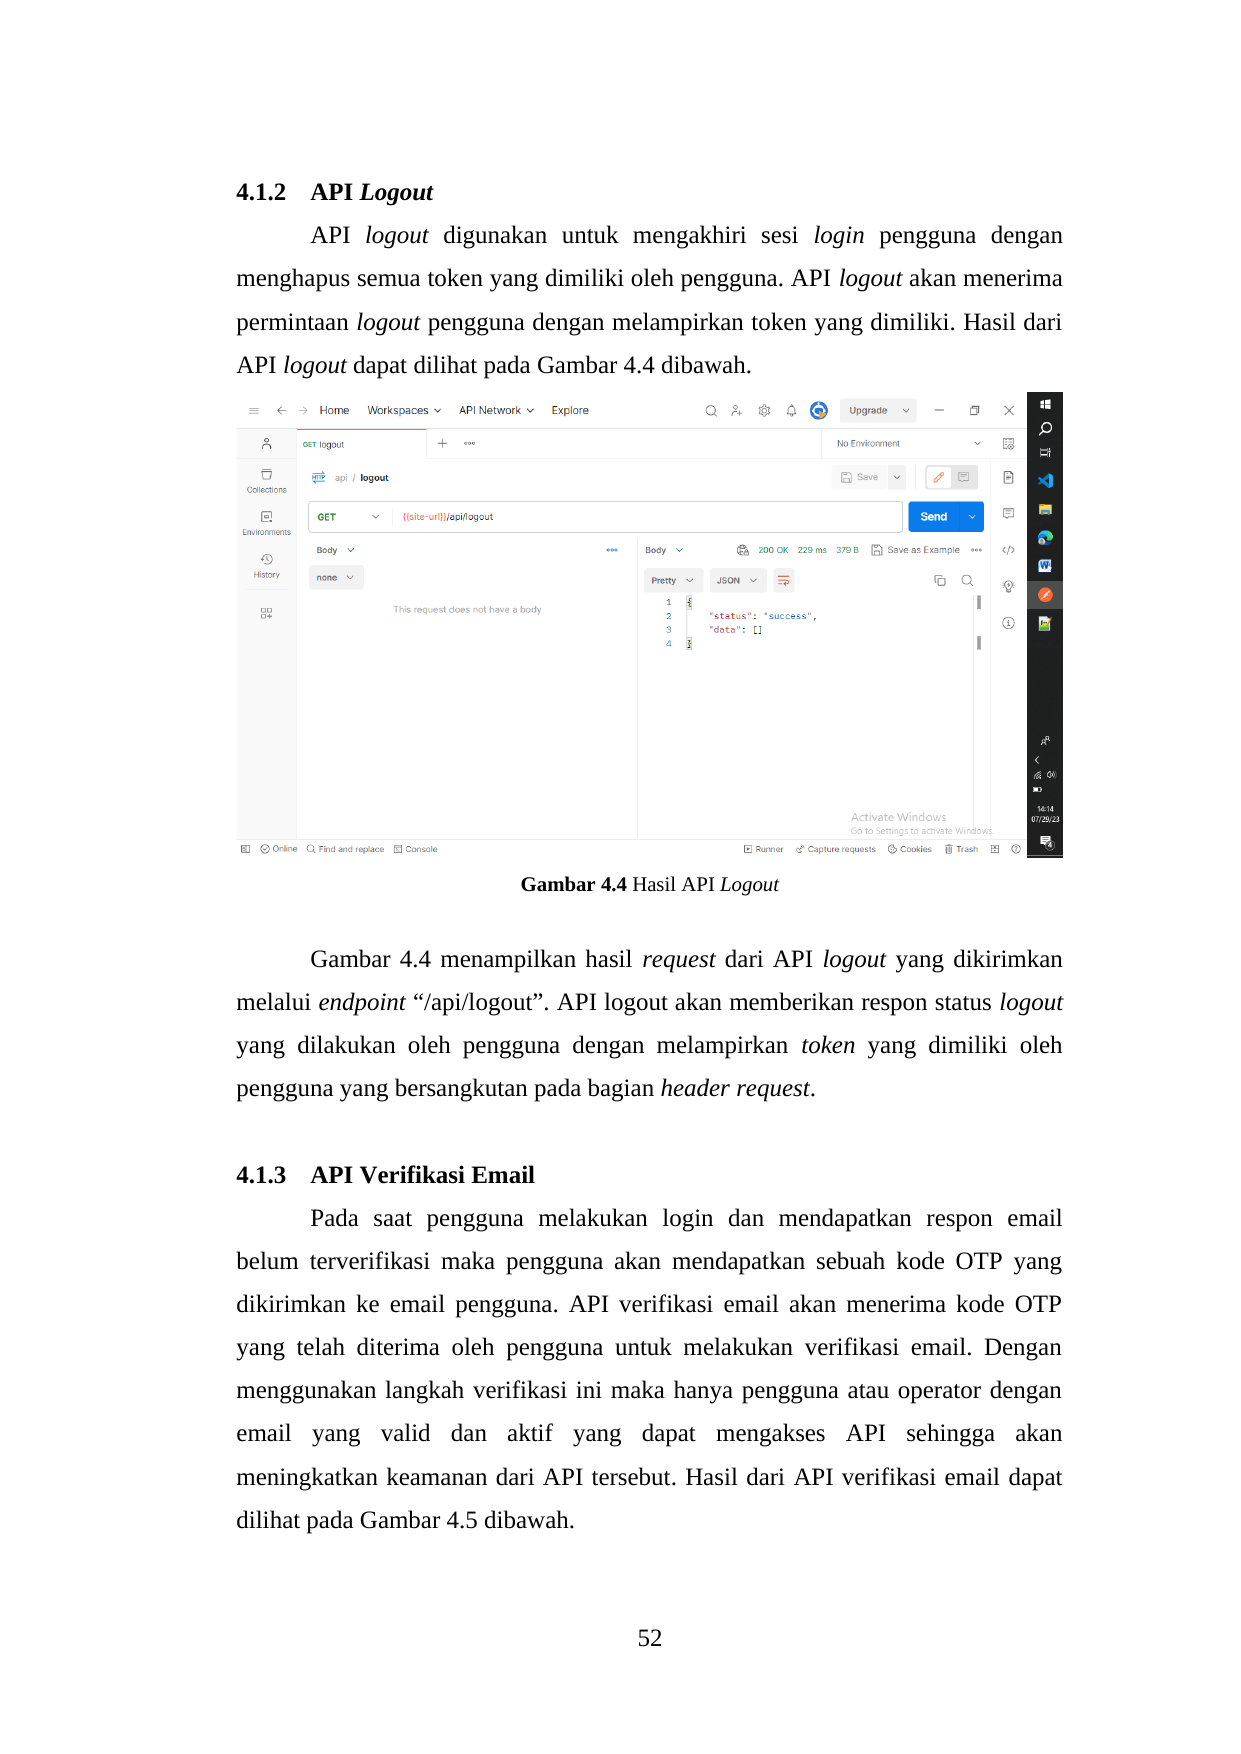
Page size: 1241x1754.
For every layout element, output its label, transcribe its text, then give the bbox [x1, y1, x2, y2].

text API Verifikasi Email [236, 1160, 1063, 1188]
picture [236, 392, 1063, 858]
text Pada saat pengguna melakukan login dan mendapatkan respon email belum terverifikasi maka pengguna akan mendapatkan sebuah kode OTP yang dikirimkan ke email pengguna. API verifikasi email akan menerima kode OTP yang telah diterima oleh pengguna untuk melakukan verifikasi email. Dengan menggunakan langkah verifikasi ini maka hanya pengguna atau operator dengan email yang valid dan aktif yang dapat mengakses API sehingga akan meningkatkan keamanan dari API tersebut. Hasil dari API verifikasi email dapat dilihat pada Gambar 4.5 dibawah. [236, 1203, 1063, 1533]
text Gambar 4.4 menampilkan hasil request dari API logout yang dikirimkan melalui endpoint “/api/logout”. API logout akan memberikan respon status logout yang dilakukan oleh pengguna dengan melampirkan token yang dimiliki oleh pengguna yang bersangkutan pada bagian header request. [236, 944, 1063, 1102]
text API Logout [236, 177, 1063, 206]
text API logout digunakan untuk mengakhiri sesi login pengguna dengan menghapus semua token yang dimiliki oleh pengguna. API logout akan menerima permintaan logout pengguna dengan melampirkan token yang dimiliki. Hasil dari API logout dapat dilihat pada Gambar 4.4 dibawah. [236, 220, 1063, 378]
text Gambar 4.4 Hasil API Logout [236, 872, 1063, 896]
